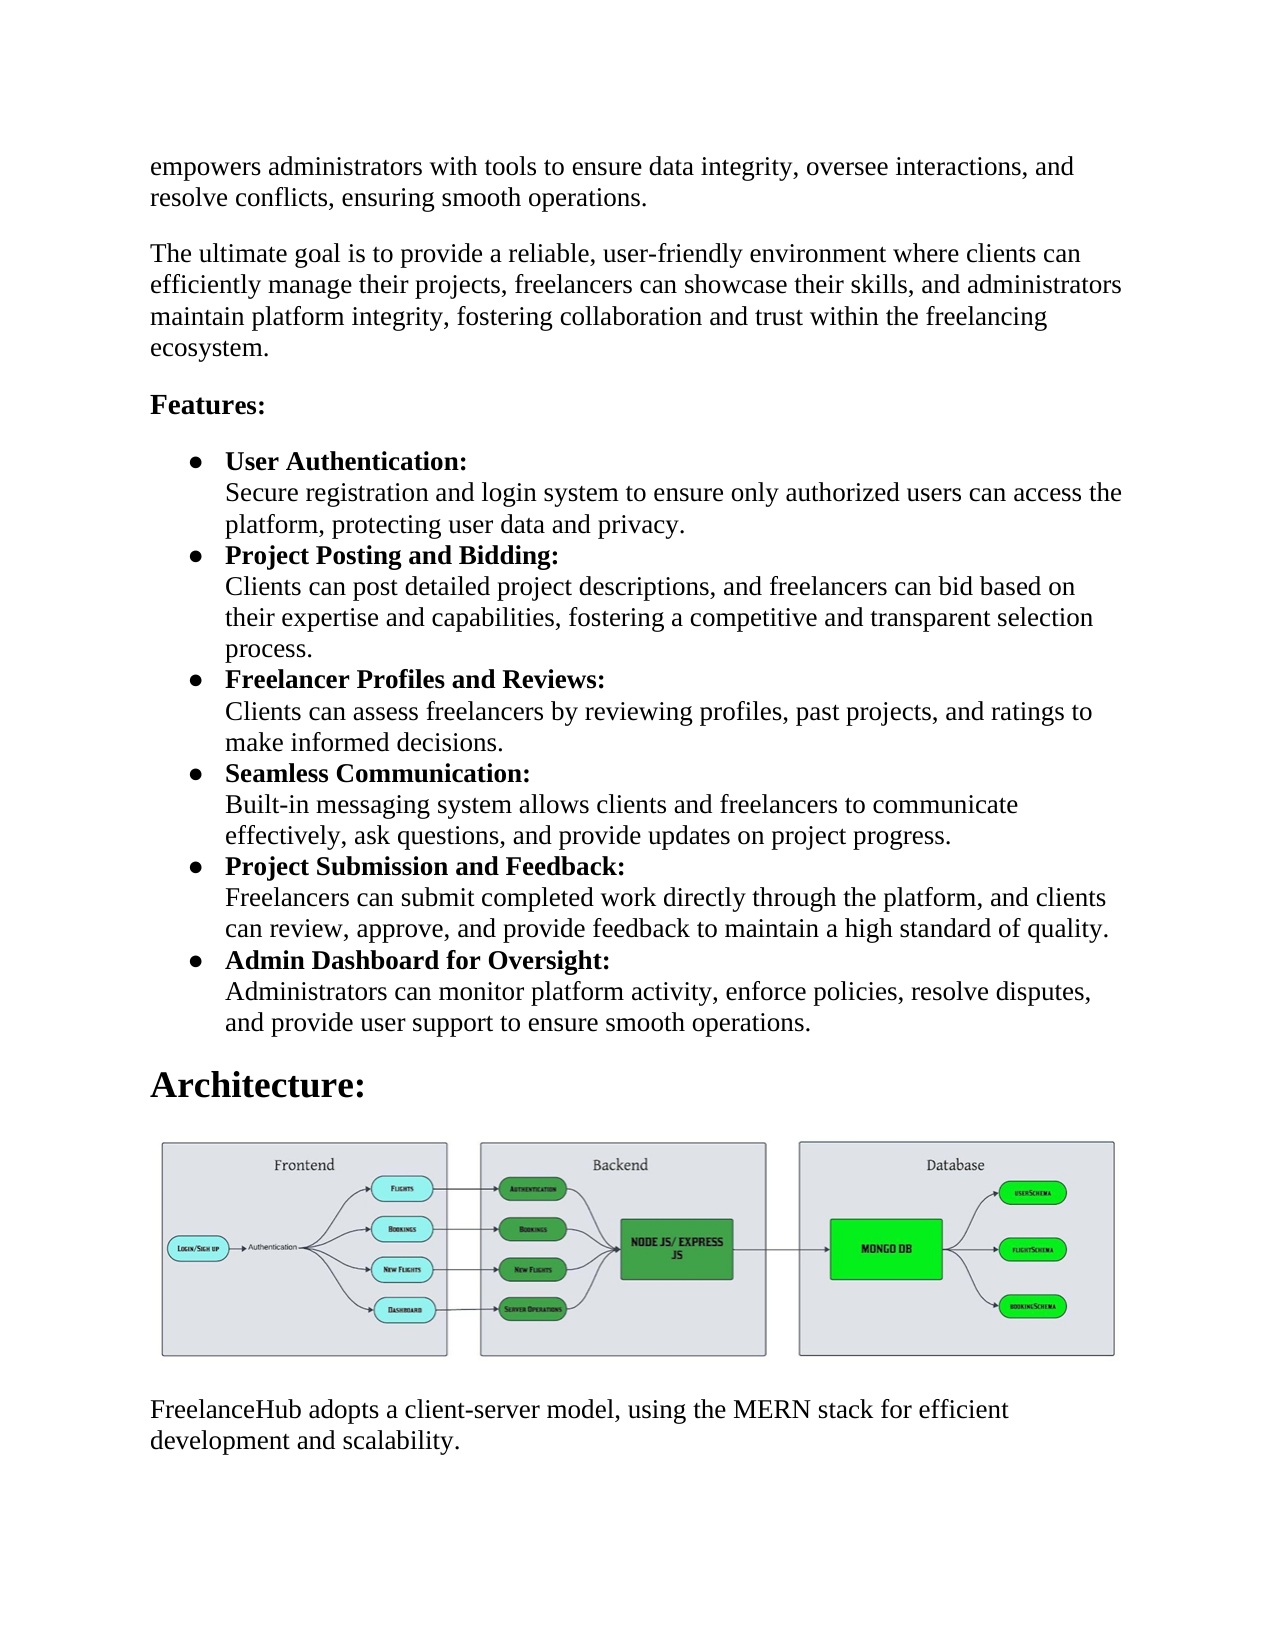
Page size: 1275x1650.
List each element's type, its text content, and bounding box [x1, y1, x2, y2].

text FreelanceHub adopts a client-server model, using the MERN stack for efficient development and scalability. [150, 1393, 1125, 1455]
list Admin Dashboard for Oversight: Administrators can monitor platform activity, enforce policies, resolve disputes, and provide user support to ensure smooth operations. [187, 944, 1125, 1037]
picture [150, 1130, 1125, 1368]
list Seamless Communication: Built-in messaging system allows clients and freelancers to communicate effectively, ask questions, and provide updates on project progress. [187, 757, 1125, 850]
list Project Posting and Bidding: Clients can post detailed project descriptions, and freelancers can bid based on their expertise and capabilities, fostering a competitive and transparent selection process. [187, 539, 1125, 663]
list Freelancer Profiles and Reviews: Clients can assess freelancers by reviewing profiles, past projects, and ratings to make informed decisions. [187, 663, 1125, 757]
text The ultimate goal is to provide a reliable, user-friendly environment where clients can efficiently manage their projects, freelancers can showcase their skills, and administrators maintain platform integrity, fostering collaboration and trust within the freelancing ecosystem. [150, 237, 1125, 362]
list User Authentication: Secure registration and login system to ensure only authorized users can access the platform, protecting user data and privacy. [187, 445, 1125, 539]
list Project Submission and Feedback: Freelancers can submit completed work directly through the platform, and clients can review, approve, and provide feedback to maintain a high standard of quality. [187, 850, 1125, 944]
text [150, 150, 1125, 212]
text Features: [150, 387, 1125, 420]
text Architecture: [150, 1062, 1125, 1105]
